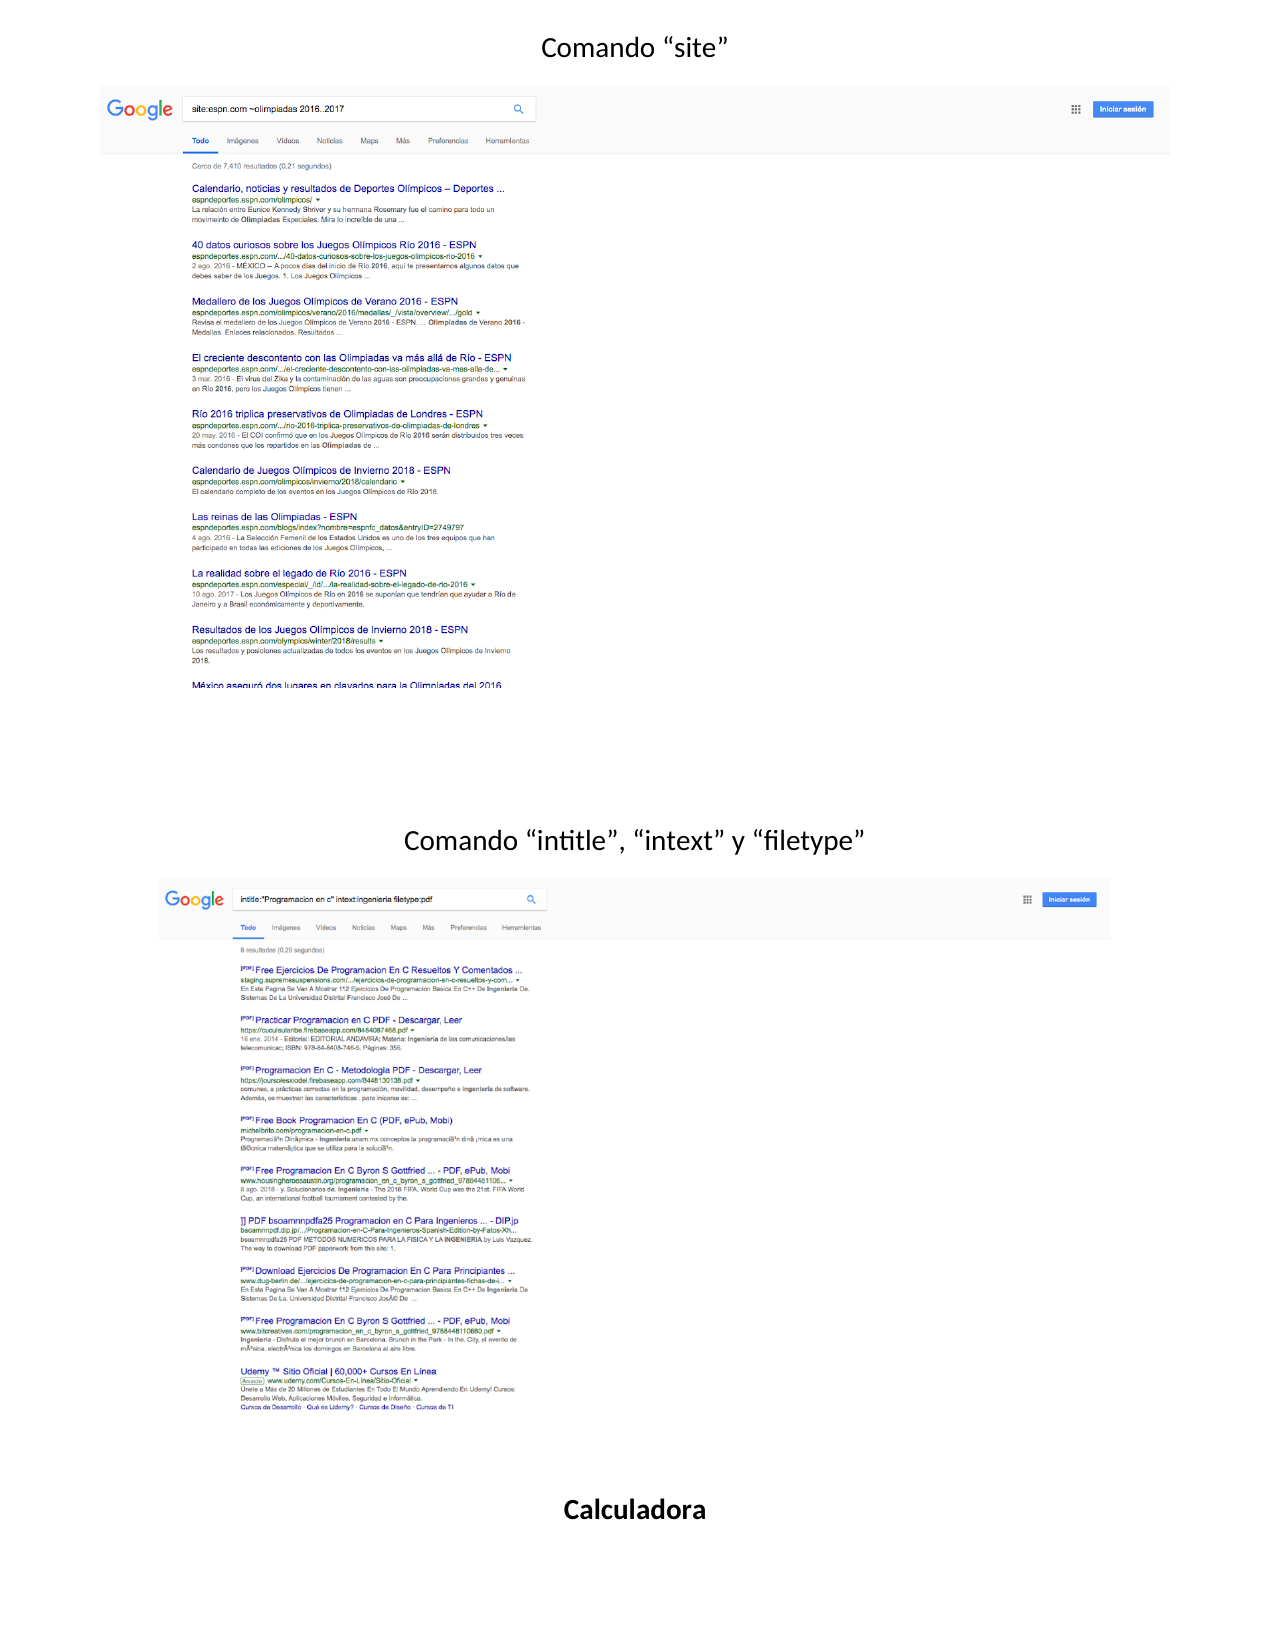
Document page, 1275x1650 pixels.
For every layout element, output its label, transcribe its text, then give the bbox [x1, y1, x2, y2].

text Comando “intitle”, “intext” y “filetype” [21, 822, 1249, 857]
text Calculadora [21, 1491, 1249, 1527]
picture [99, 86, 1170, 688]
text Comando “site” [21, 29, 1249, 65]
picture [158, 878, 1111, 1414]
